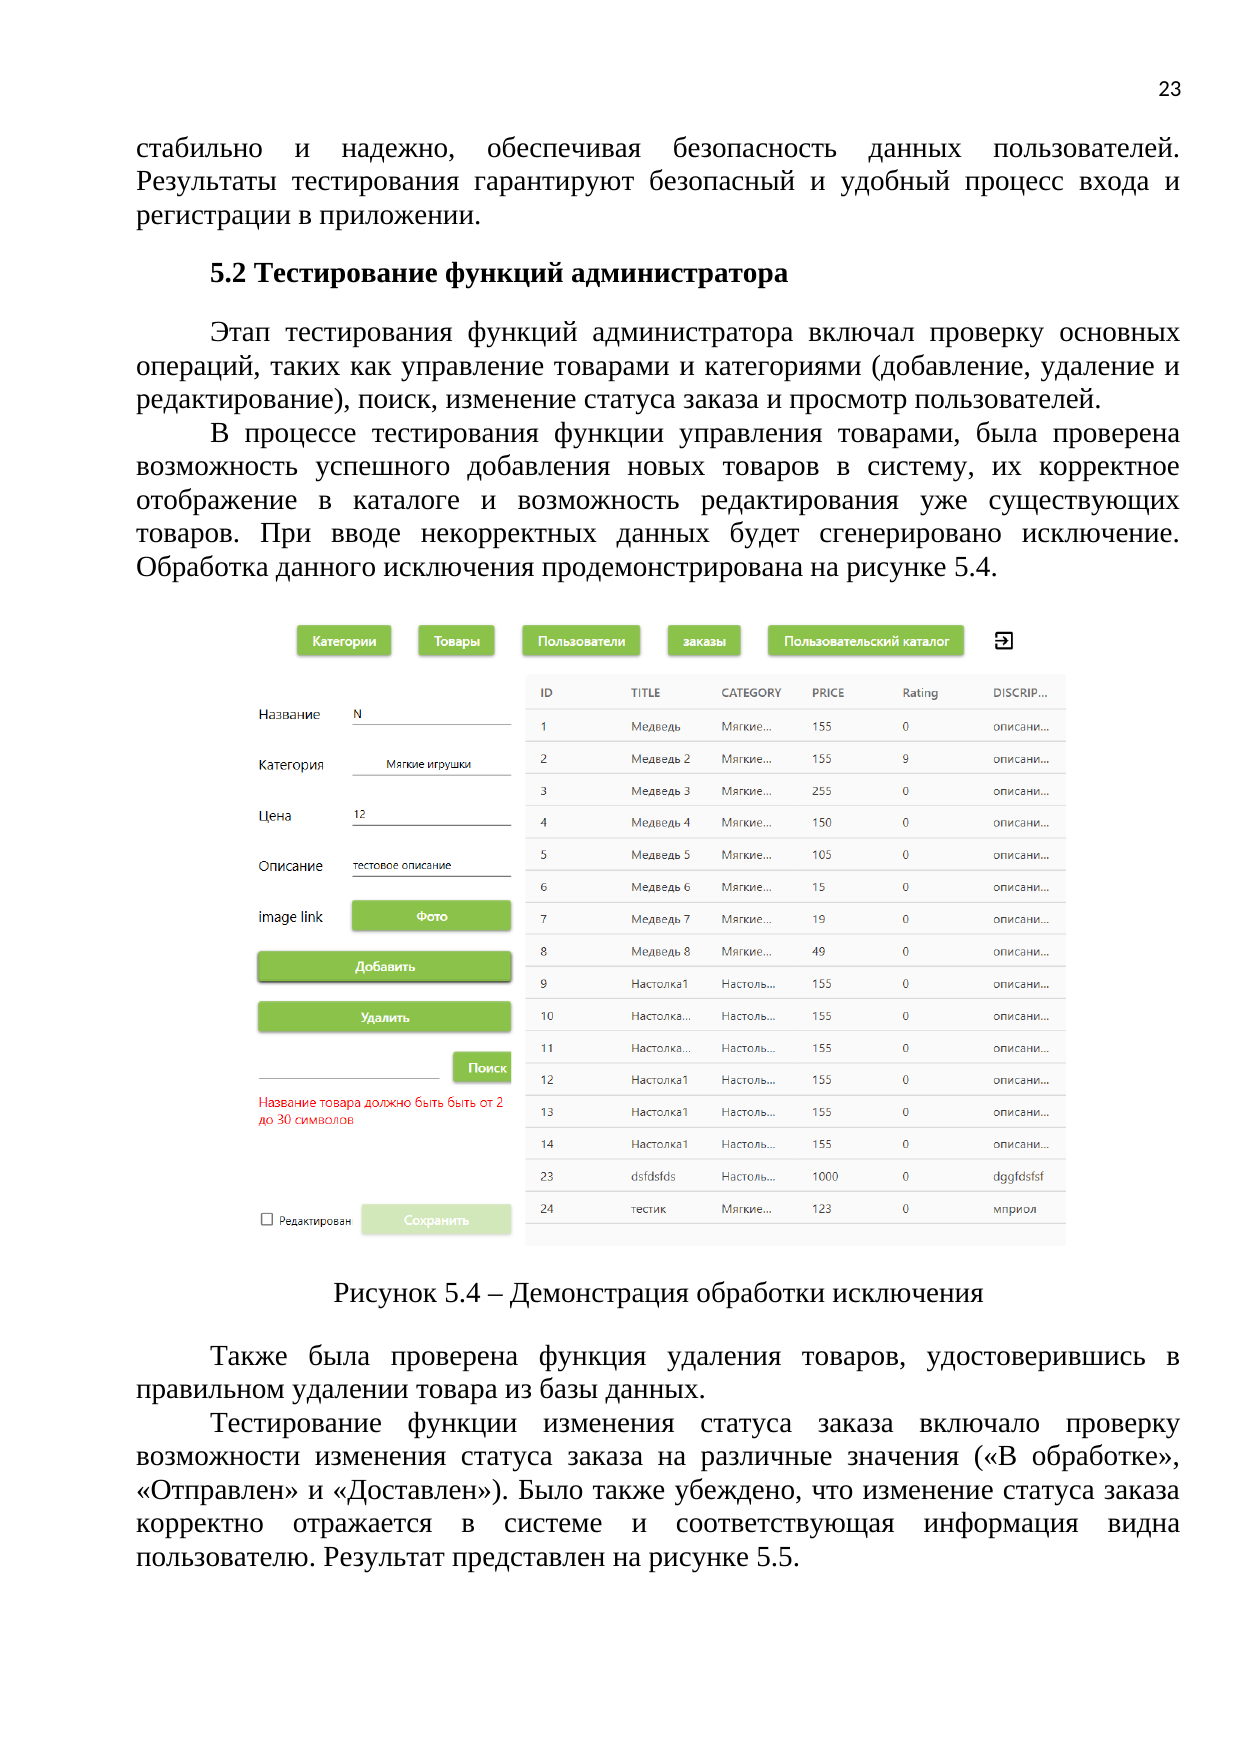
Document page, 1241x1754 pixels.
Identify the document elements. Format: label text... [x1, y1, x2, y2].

text 5.2 Тестирование функций администратора [136, 256, 1181, 289]
picture [251, 611, 1066, 1246]
text Также была проверена функция удаления товаров, удостоверившись в правильном удалении товара из базы данных. [136, 1338, 1181, 1405]
text В процессе тестирования функции управления товарами, была проверена возможность успешного добавления новых товаров в систему, их корректное отображение в каталоге и возможность редактирования уже существующих товаров. При вводе некорректных данных будет сгенерировано исключение. Обработка данного исключения продемонстрирована на рисунке 5.4. [136, 415, 1181, 582]
text Тестирование функции изменения статуса заказа включало проверку возможности изменения статуса заказа на различные значения («В обработке», «Отправлен» и «Доставлен»). Было также убеждено, что изменение статуса заказа корректно отражается в системе и соответствующая информация видна пользователю. Результат представлен на рисунке 5.5. [136, 1405, 1181, 1572]
text Рисунок 5.4 – Демонстрация обработки исключения [136, 1275, 1181, 1308]
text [136, 130, 1181, 231]
text Этап тестирования функций администратора включал проверку основных операций, таких как управление товарами и категориями (добавление, удаление и редактирование), поиск, изменение статуса заказа и просмотр пользователей. [136, 314, 1181, 415]
